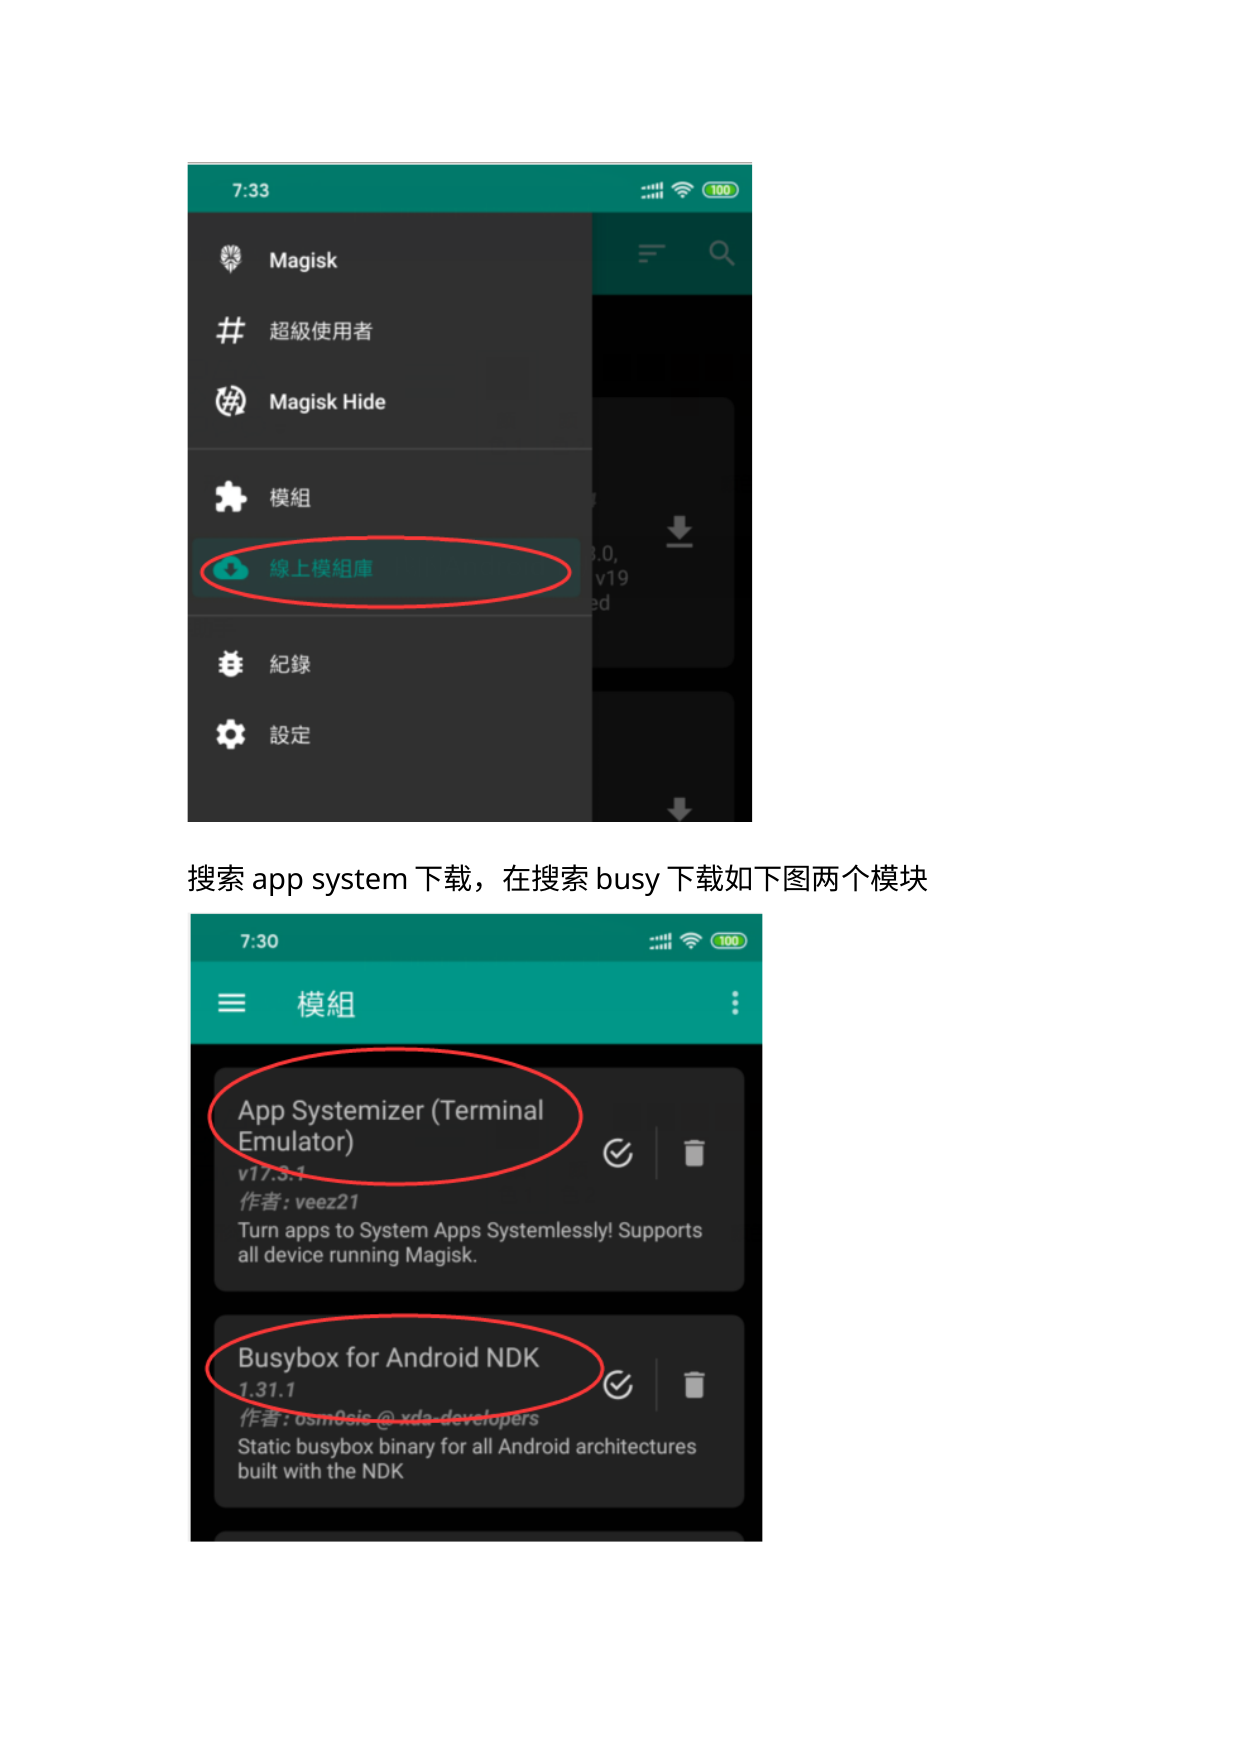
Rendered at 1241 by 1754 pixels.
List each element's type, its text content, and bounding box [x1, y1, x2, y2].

picture [187, 909, 763, 1543]
text 搜索app system下载，在搜索busy下载如下图两个模块 [187, 844, 1053, 909]
picture [187, 162, 753, 822]
